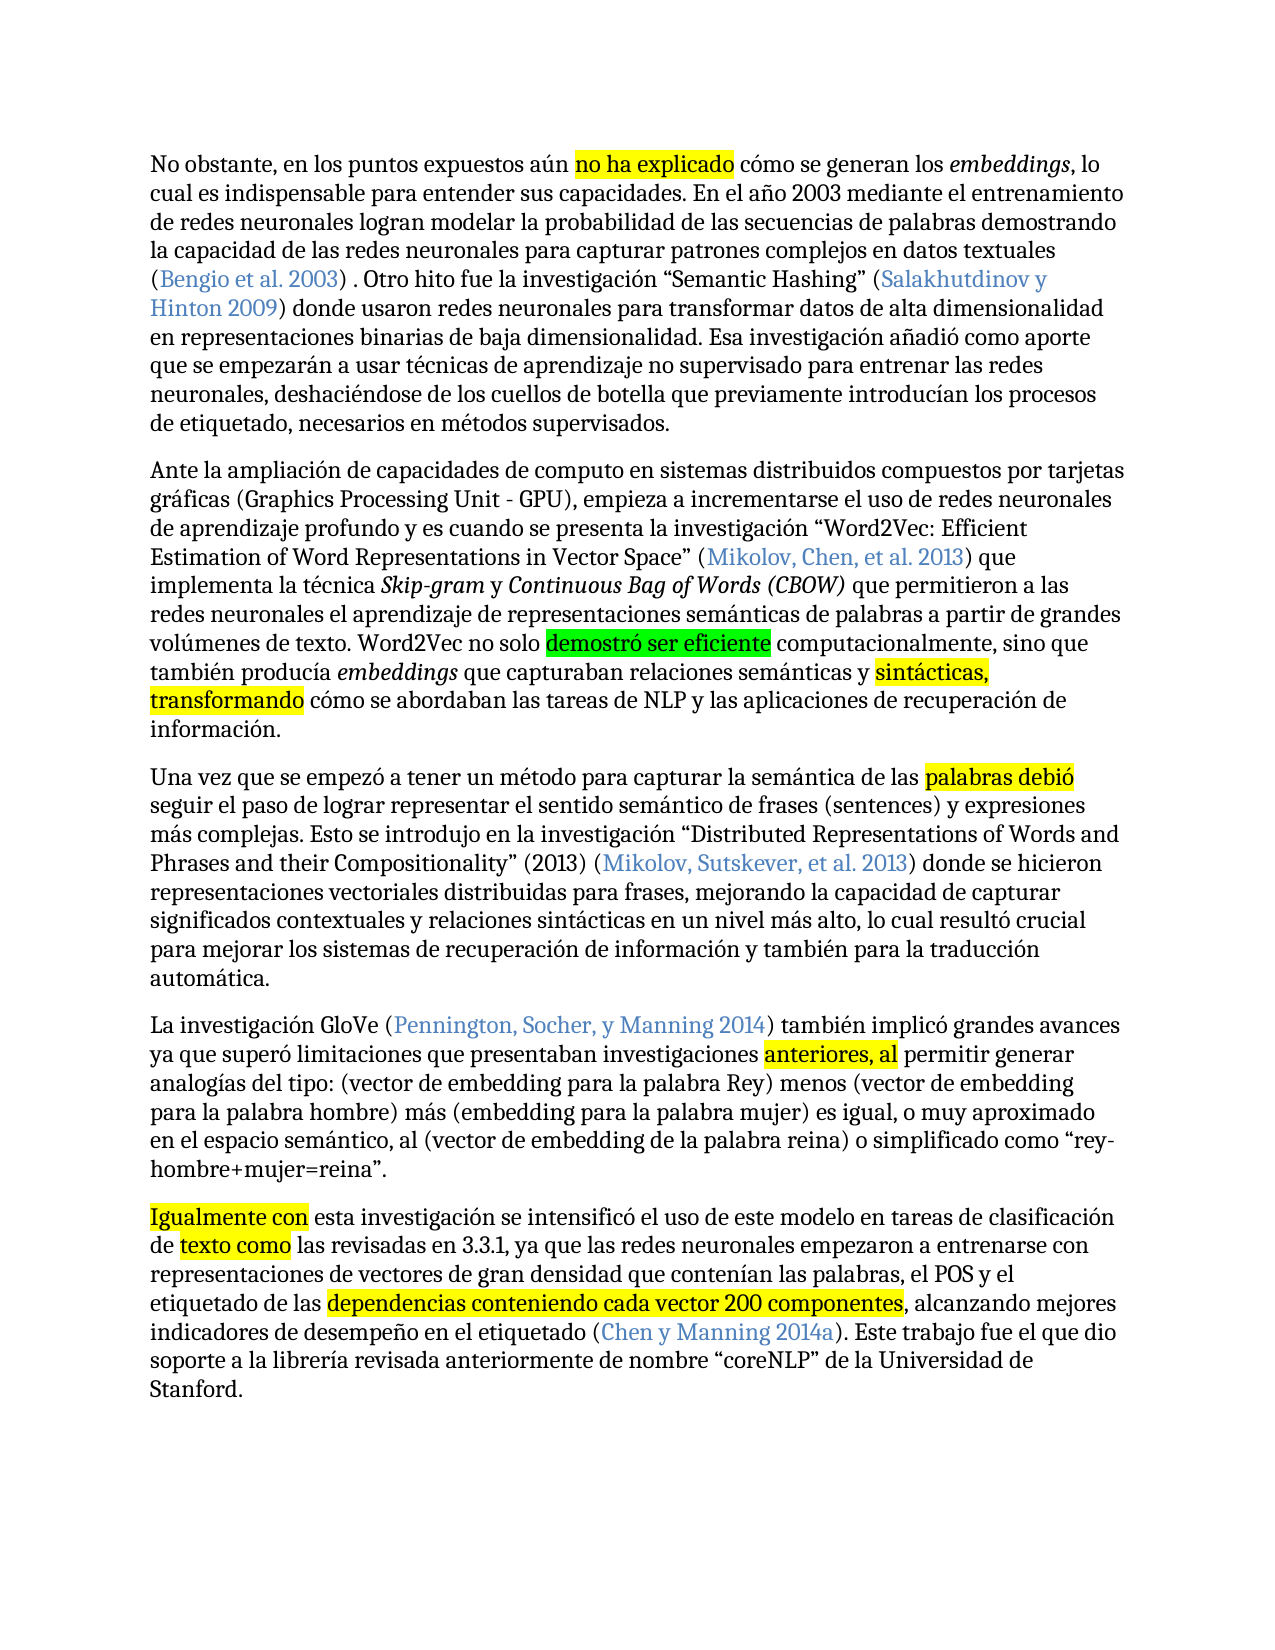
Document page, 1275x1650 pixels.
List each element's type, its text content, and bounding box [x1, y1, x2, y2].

text La investigación GloVe (Pennington, Socher, y Manning 2014) también implicó grandes avances ya que superó limitaciones que presentaban investigaciones anteriores, al permitir generar analogías del tipo: (vector de embedding para la palabra Rey) menos (vector de embedding para la palabra hombre) más (embedding para la palabra mujer) es igual, o muy aproximado en el espacio semántico, al (vector de embedding de la palabra reina) o simplificado como “rey-hombre+mujer=reina”. [150, 1011, 1125, 1184]
text Una vez que se empezó a tener un método para capturar la semántica de las palabras debió seguir el paso de lograr representar el sentido semántico de frases (sentences) y expresiones más complejas. Esto se introdujo en la investigación “Distributed Representations of Words and Phrases and their Compositionality” (2013) (Mikolov, Sutskever, et al. 2013) donde se hicieron representaciones vectoriales distribuidas para frases, mejorando la capacidad de capturar significados contextuales y relaciones sintácticas en un nivel más alto, lo cual resultó crucial para mejorar los sistemas de recuperación de información y también para la traducción automática. [150, 762, 1125, 992]
text Ante la ampliación de capacidades de computo en sistemas distribuidos compuestos por tarjetas gráficas (Graphics Processing Unit - GPU), empieza a incrementarse el uso de redes neuronales de aprendizaje profundo y es cuando se presenta la investigación “Word2Vec: Efficient Estimation of Word Representations in Vector Space” (Mikolov, Chen, et al. 2013) que implementa la técnica Skip-gram y Continuous Bag of Words (CBOW) que permitieron a las redes neuronales el aprendizaje de representaciones semánticas de palabras a partir de grandes volúmenes de texto. Word2Vec no solo demostró ser eficiente computacionalmente, sino que también producía embeddings que capturaban relaciones semánticas y sintácticas, transformando cómo se abordaban las tareas de NLP y las aplicaciones de recuperación de información. [150, 456, 1125, 744]
text Igualmente con esta investigación se intensificó el uso de este modelo en tareas de clasificación de texto como las revisadas en 3.3.1, ya que las redes neuronales empezaron a entrenarse con representaciones de vectores de gran densidad que contenían las palabras, el POS y el etiquetado de las dependencias conteniendo cada vector 200 componentes, alcanzando mejores indicadores de desempeño en el etiquetado (Chen y Manning 2014a). Este trabajo fue el que dio soporte a la librería revisada anteriormente de nombre “coreNLP” de la Universidad de Stanford. [150, 1202, 1125, 1404]
text No obstante, en los puntos expuestos aún no ha explicado cómo se generan los embeddings, lo cual es indispensable para entender sus capacidades. En el año 2003 mediante el entrenamiento de redes neuronales logran modelar la probabilidad de las secuencias de palabras demostrando la capacidad de las redes neuronales para capturar patrones complejos en datos textuales (Bengio et al. 2003) . Otro hito fue la investigación “Semantic Hashing” (Salakhutdinov y Hinton 2009) donde usaron redes neuronales para transformar datos de alta dimensionalidad en representaciones binarias de baja dimensionalidad. Esa investigación añadió como aporte que se empezarán a usar técnicas de aprendizaje no supervisado para entrenar las redes neuronales, deshaciéndose de los cuellos de botella que previamente introducían los procesos de etiquetado, necesarios en métodos supervisados. [150, 150, 1125, 437]
